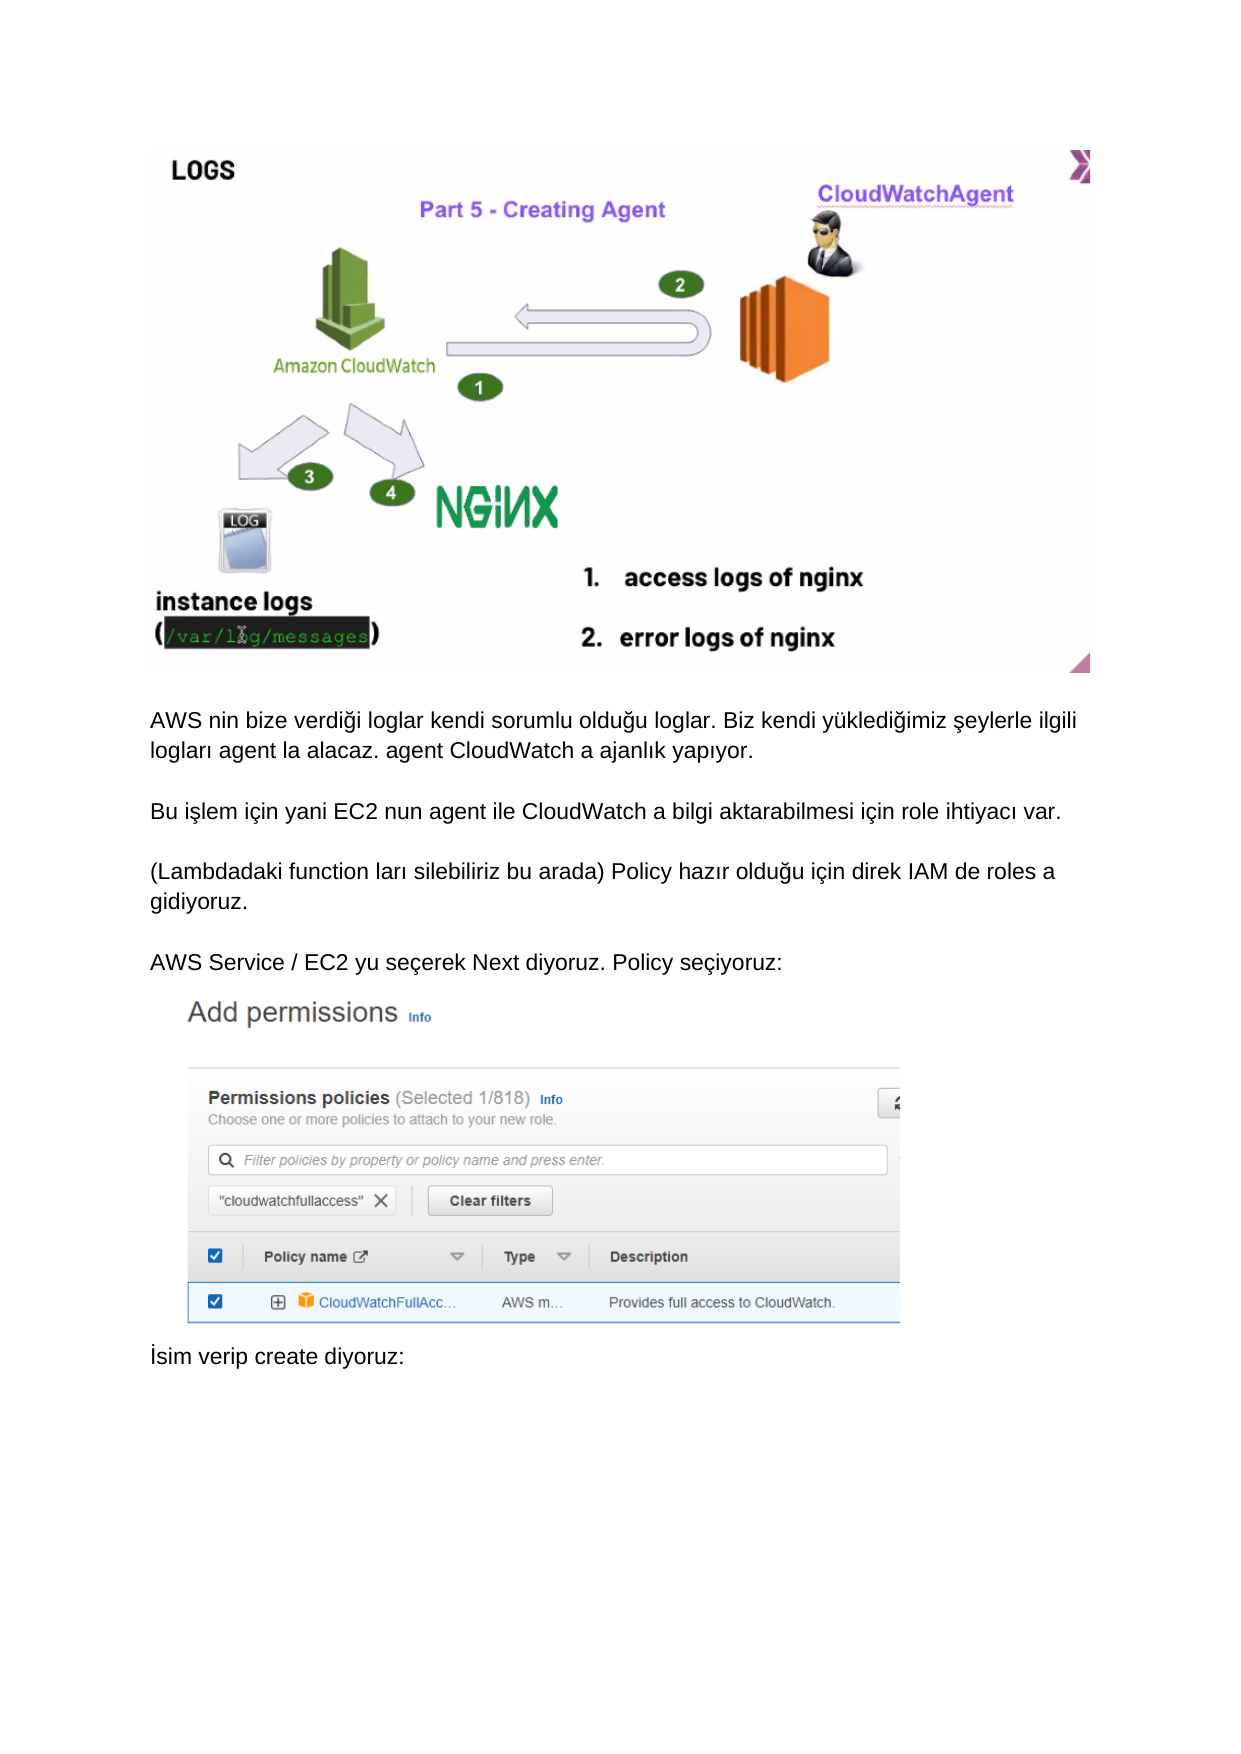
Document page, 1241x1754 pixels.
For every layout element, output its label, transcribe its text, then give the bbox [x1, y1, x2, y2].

text AWS nin bize verdiği loglar kendi sorumlu olduğu loglar. Biz kendi yüklediğimiz şeylerle ilgili logları agent la alacaz. agent CloudWatch a ajanlık yapıyor. [150, 707, 1090, 763]
text Bu işlem için yani EC2 nun agent ile CloudWatch a bilgi aktarabilmesi için role ihtiyacı var. [150, 798, 1090, 824]
picture [150, 150, 1091, 673]
text AWS Service / EC2 yu seçerek Next diyoruz. Policy seçiyoruz: [150, 949, 1090, 975]
picture [150, 978, 901, 1340]
text (Lambdadaki function ları silebiliriz bu arada) Policy hazır olduğu için direk IAM de roles a gidiyoruz. [150, 858, 1090, 914]
text İsim verip create diyoruz: [150, 1343, 1090, 1369]
